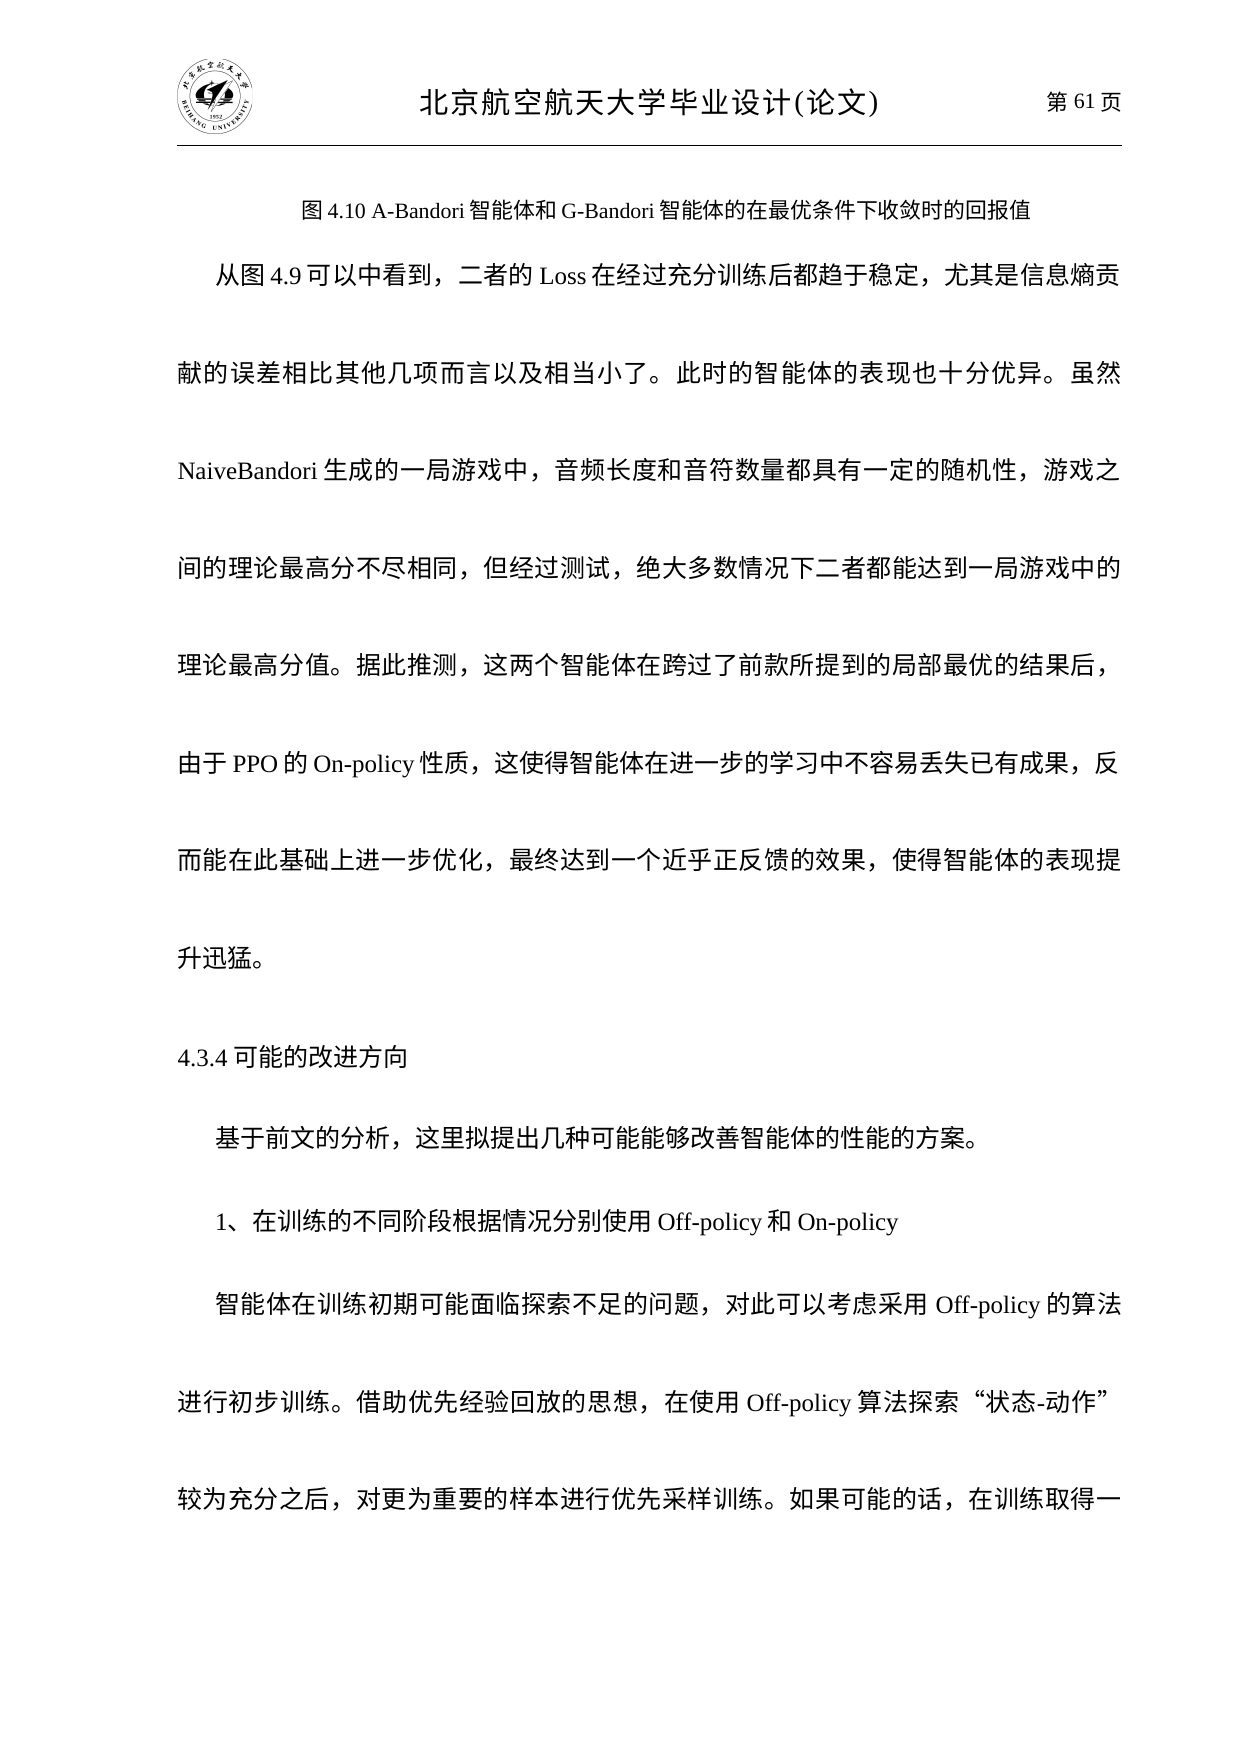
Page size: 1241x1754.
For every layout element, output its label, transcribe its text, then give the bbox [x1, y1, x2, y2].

subtitle 可能的改进方向 [177, 1023, 1122, 1088]
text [177, 1271, 1122, 1531]
text 图4.10 A-Bandori智能体和G-Bandori智能体的在最优条件下收敛时的回报值 [177, 193, 1122, 225]
text 从图4.9可以中看到，二者的Loss在经过充分训练后都趋于稳定，尤其是信息熵贡献的误差相比其他几项而言以及相当小了。此时的智能体的表现也十分优异。虽然NaiveBandori生成的一局游戏中，音频长度和音符数量都具有一定的随机性，游戏之间的理论最高分不尽相同，但经过测试，绝大多数情况下二者都能达到一局游戏中的理论最高分值。据此推测，这两个智能体在跨过了前款所提到的局部最优的结果后，由于PPO的On-policy性质，这使得智能体在进一步的学习中不容易丢失已有成果，反而能在此基础上进一步优化，最终达到一个近乎正反馈的效果，使得智能体的表现提升迅猛。 [177, 241, 1122, 989]
text 基于前文的分析，这里拟提出几种可能能够改善智能体的性能的方案。 [177, 1104, 1122, 1169]
picture [177, 59, 253, 134]
text 1、在训练的不同阶段根据情况分别使用Off-policy和On-policy [177, 1187, 1122, 1252]
